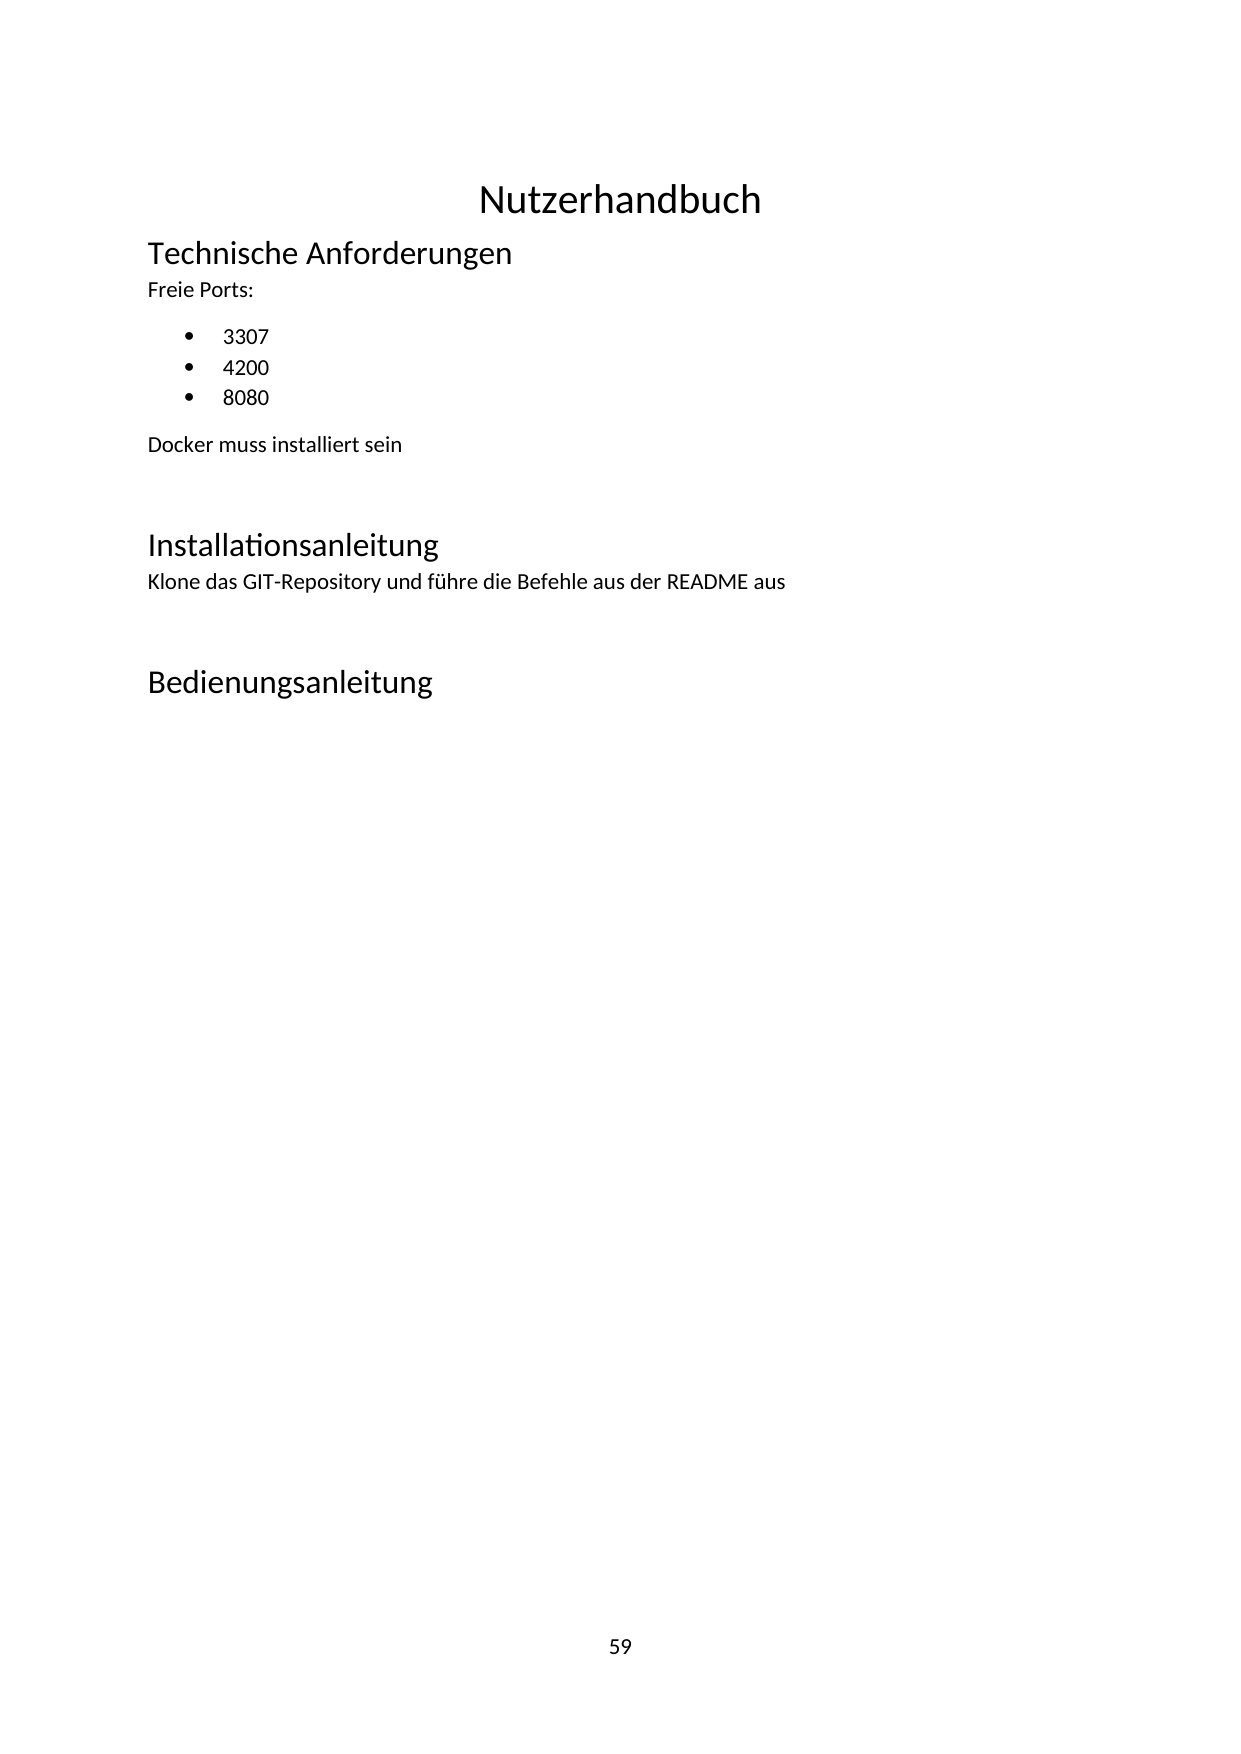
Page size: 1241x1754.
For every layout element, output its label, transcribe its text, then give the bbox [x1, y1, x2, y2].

subtitle Installationsanleitung [148, 523, 1093, 564]
text Klone das GIT-Repository und führe die Befehle aus der README aus [148, 567, 1093, 596]
subtitle Technische Anforderungen [148, 232, 1093, 272]
text Docker muss installiert sein [148, 430, 1093, 458]
list 4200 [185, 353, 1093, 381]
subtitle Nutzerhandbuch [148, 173, 1093, 223]
list 3307 [185, 322, 1093, 351]
subtitle Bedienungsanleitung [148, 661, 1093, 702]
text Freie Ports: [148, 276, 1093, 304]
list 8080 [185, 383, 1093, 411]
